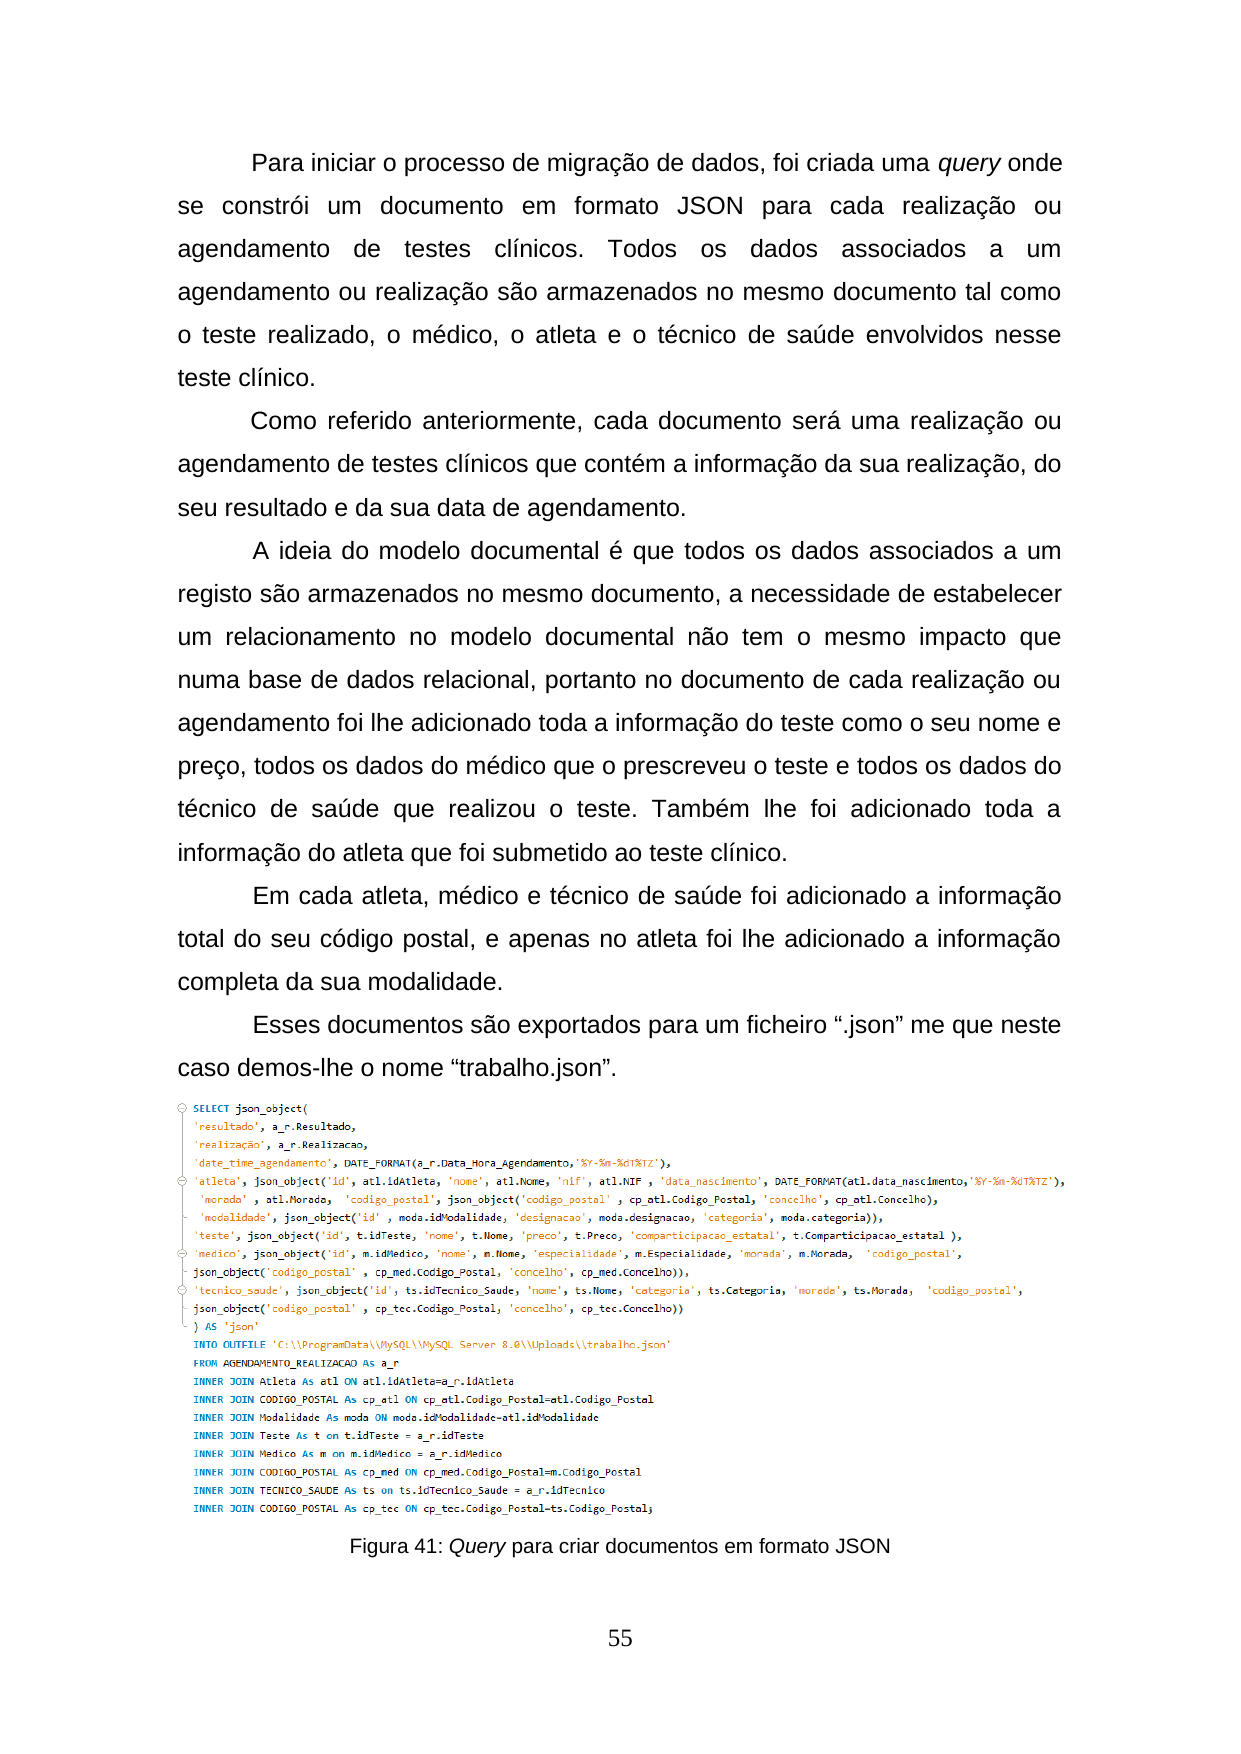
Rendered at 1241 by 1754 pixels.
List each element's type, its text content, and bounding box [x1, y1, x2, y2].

text Para iniciar o processo de migração de dados, foi criada uma query onde se constrói um documento em formato JSON para cada realização ou agendamento de testes clínicos. Todos os dados associados a um agendamento ou realização são armazenados no mesmo documento tal como o teste realizado, o médico, o atleta e o técnico de saúde envolvidos nesse teste clínico. [177, 148, 1063, 392]
text Figura 41: Query para criar documentos em formato JSON [177, 1533, 1063, 1557]
text Esses documentos são exportados para um ficheiro “.json” me que neste caso demos-lhe o nome “trabalho.json”. [177, 1010, 1063, 1082]
text Em cada atleta, médico e técnico de saúde foi adicionado a informação total do seu código postal, e apenas no atleta foi lhe adicionado a informação completa da sua modalidade. [177, 881, 1063, 996]
picture [177, 1096, 1085, 1521]
text Como referido anteriormente, cada documento será uma realização ou agendamento de testes clínicos que contém a informação da sua realização, do seu resultado e da sua data de agendamento. [177, 406, 1063, 521]
text A ideia do modelo documental é que todos os dados associados a um registo são armazenados no mesmo documento, a necessidade de estabelecer um relacionamento no modelo documental não tem o mesmo impacto que numa base de dados relacional, portanto no documento de cada realização ou agendamento foi lhe adicionado toda a informação do teste como o seu nome e preço, todos os dados do médico que o prescreveu o teste e todos os dados do técnico de saúde que realizou o teste. Também lhe foi adicionado toda a informação do atleta que foi submetido ao teste clínico. [177, 536, 1063, 866]
